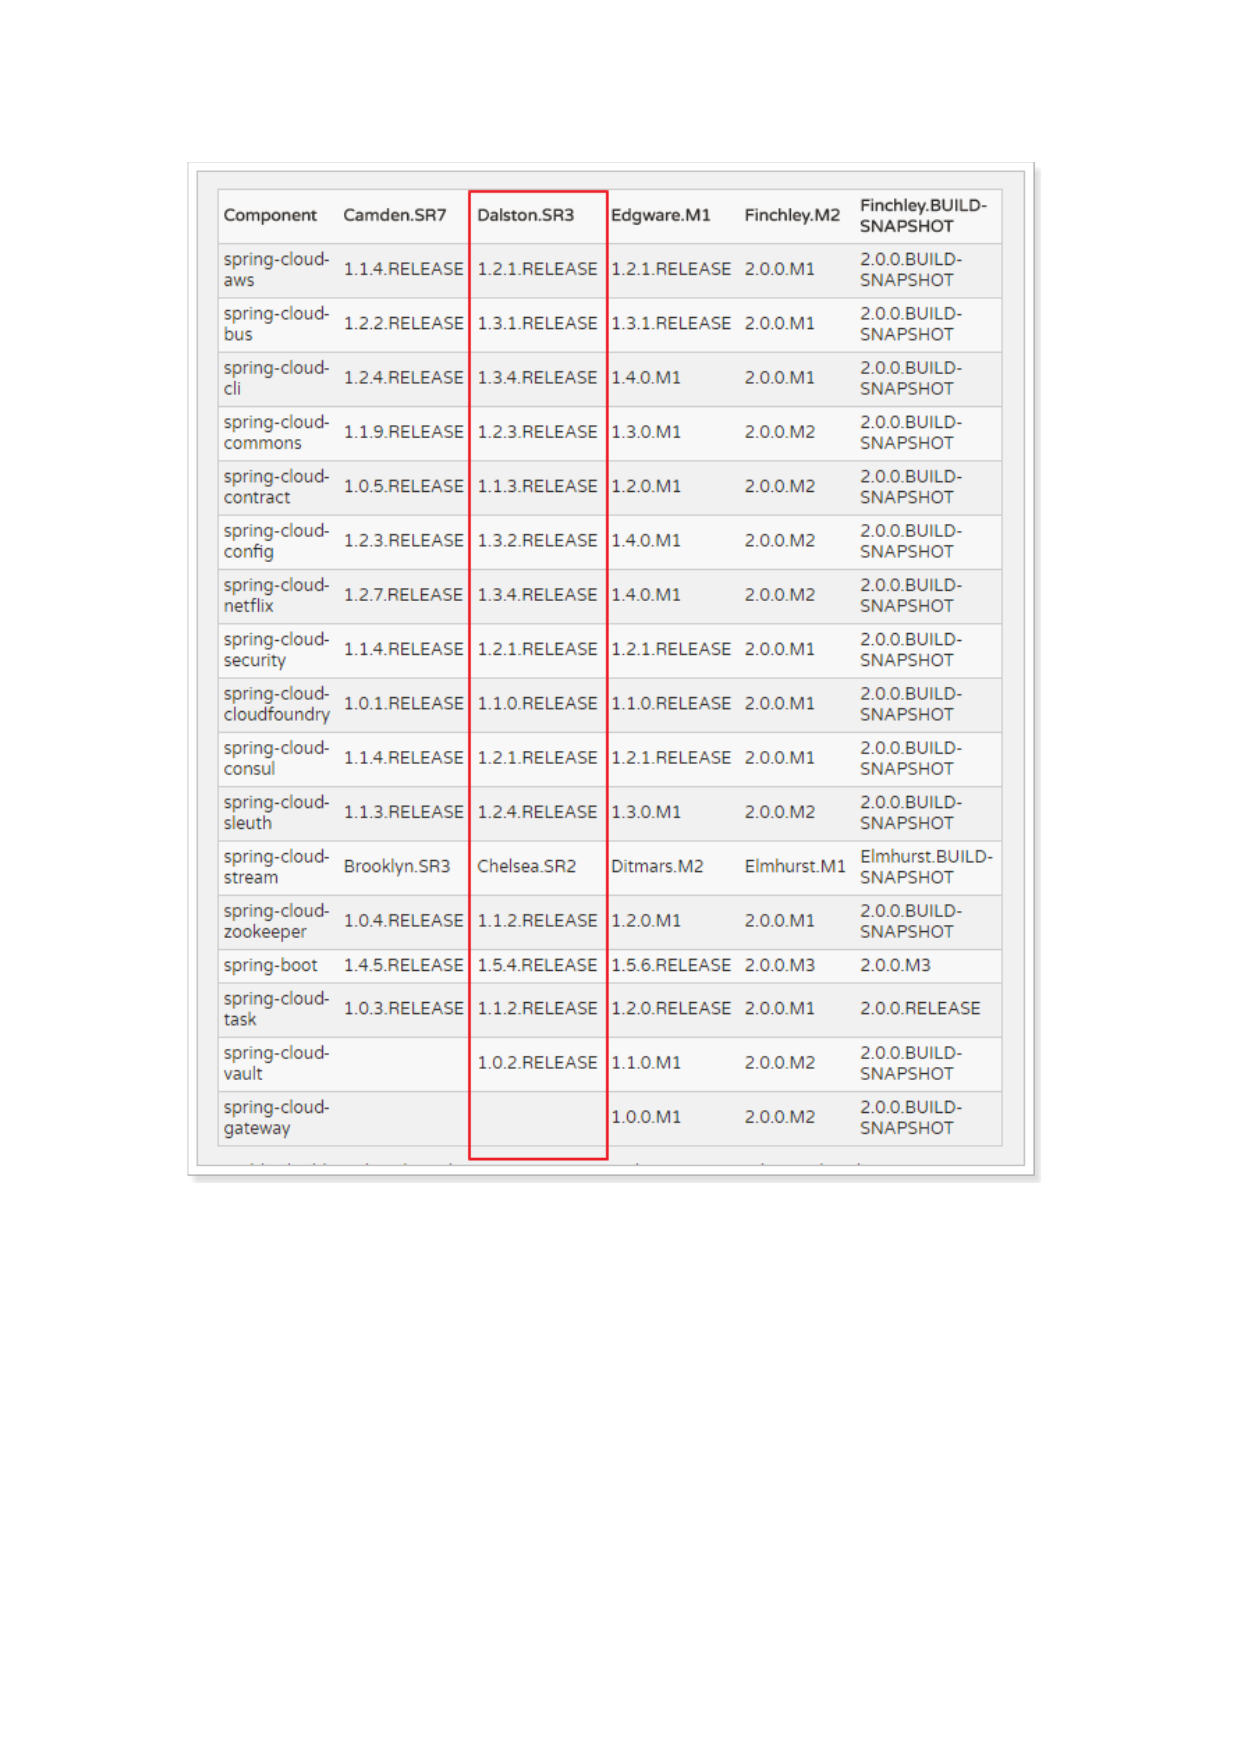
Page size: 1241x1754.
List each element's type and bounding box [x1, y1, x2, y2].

picture [187, 162, 1042, 1183]
